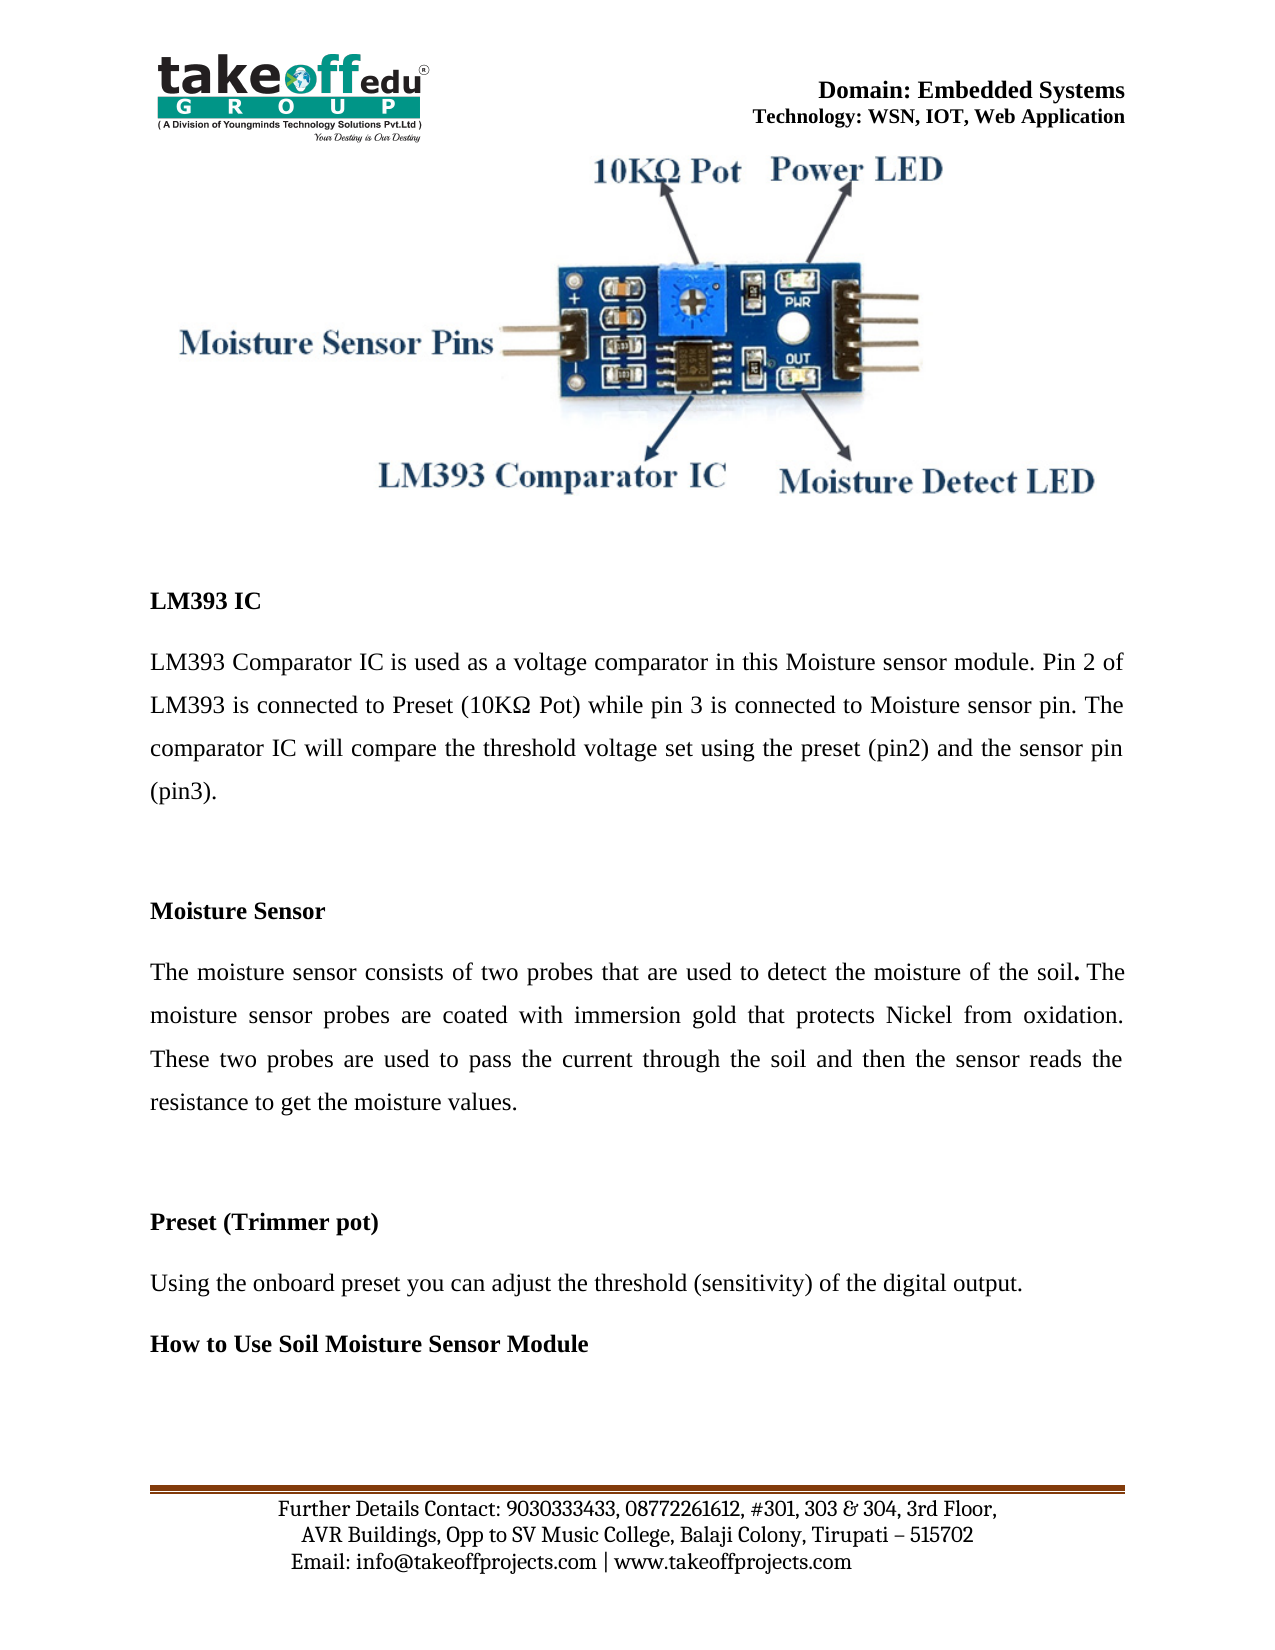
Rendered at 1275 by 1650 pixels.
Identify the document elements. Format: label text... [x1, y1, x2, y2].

text LM393 IC [150, 586, 1125, 615]
picture [150, 54, 1097, 496]
text Moisture Sensor [150, 896, 1125, 925]
text The moisture sensor consists of two probes that are used to detect the moisture of the soil. The moisture sensor probes are coated with immersion gold that protects Nickel from oxidation. These two probes are used to pass the current through the soil and then the sensor reads the resistance to get the moisture values. [150, 957, 1125, 1116]
text Using the onboard preset you can adjust the threshold (sensitivity) of the digital output. [150, 1268, 1125, 1297]
text How to Use Soil Moisture Sensor Module [150, 1329, 1125, 1358]
text LM393 Comparator IC is used as a voltage comparator in this Moisture sensor module. Pin 2 of LM393 is connected to Preset (10KΩ Pot) while pin 3 is connected to Moisture sensor pin. The comparator IC will compare the threshold voltage set using the preset (pin2) and the sensor pin (pin3). [150, 647, 1125, 805]
text Preset (Trimmer pot) [150, 1207, 1125, 1236]
